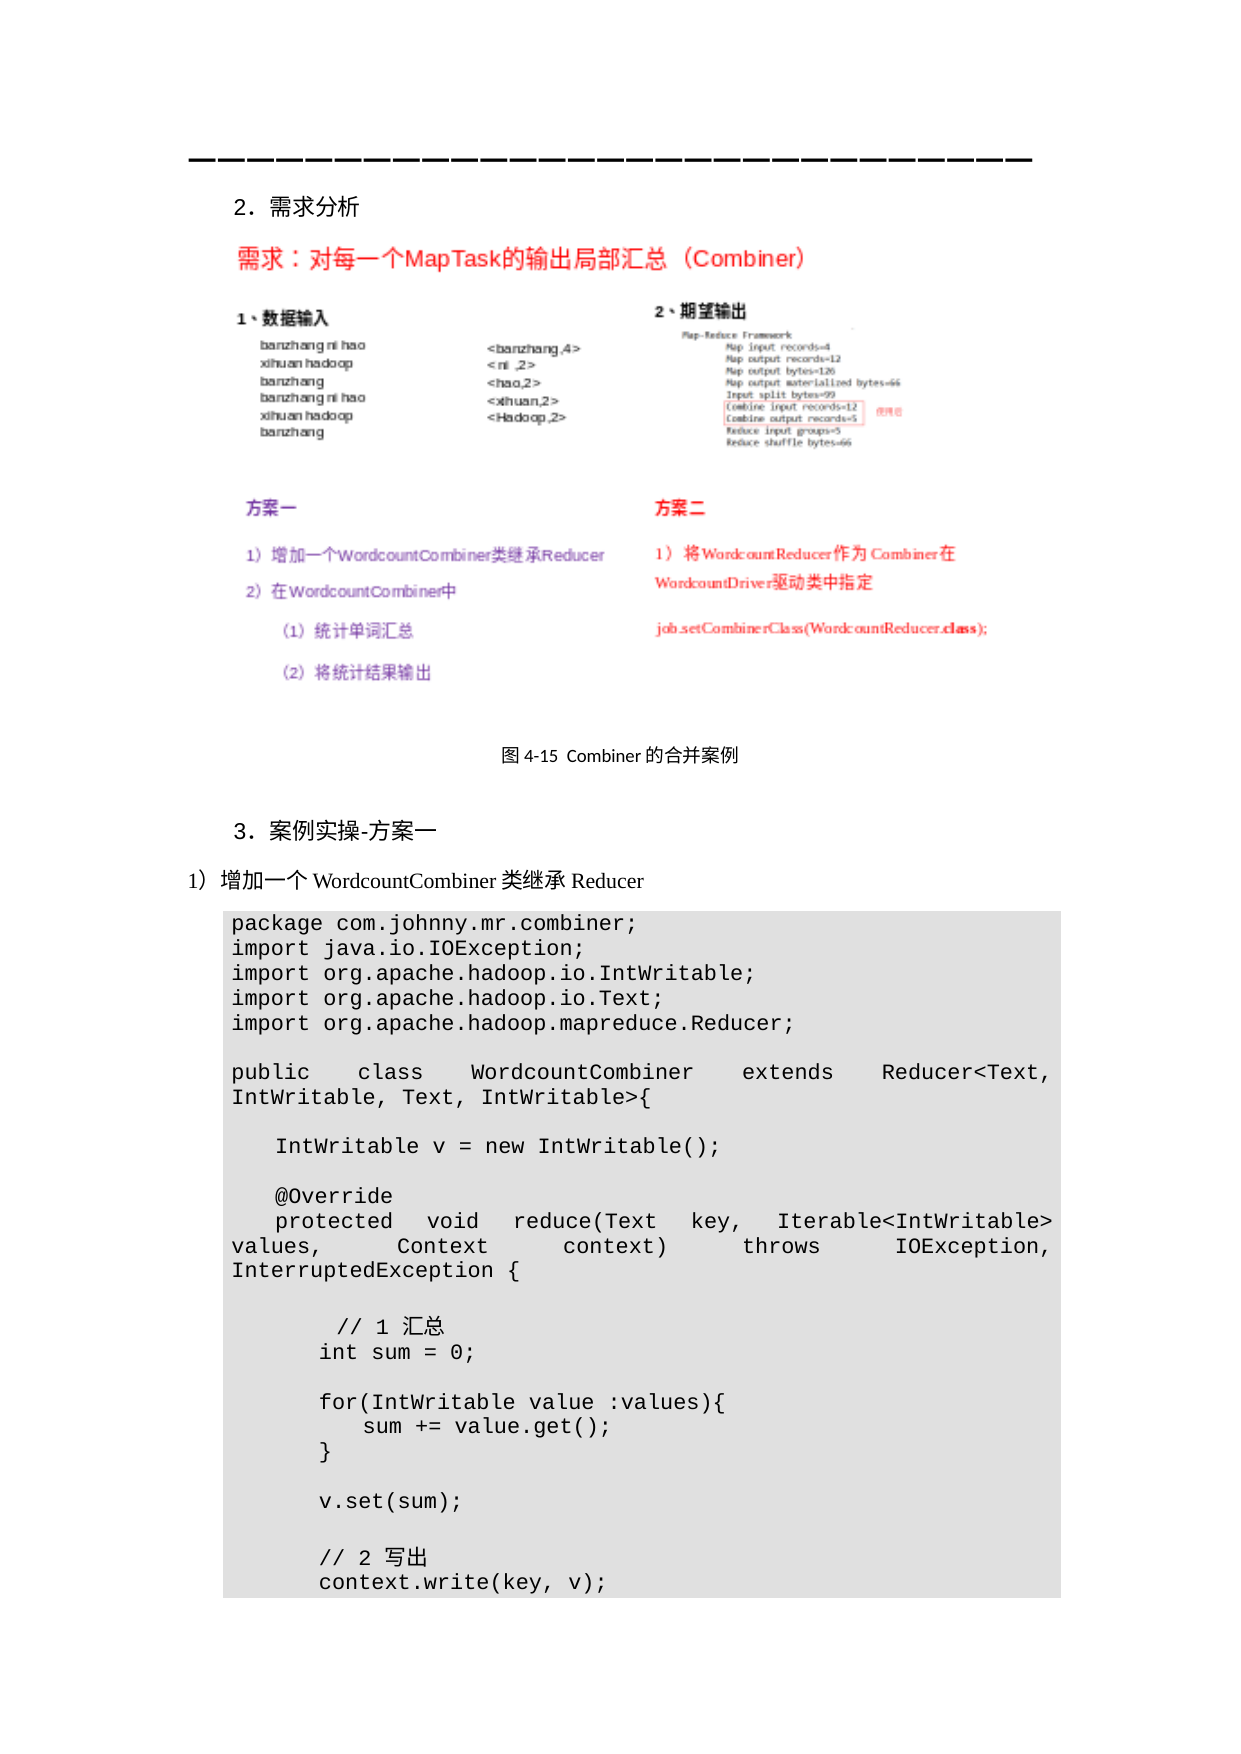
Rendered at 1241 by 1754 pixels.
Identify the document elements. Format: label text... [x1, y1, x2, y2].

text // 2 写出 [223, 1539, 1061, 1572]
text import java.io.IOException; [223, 937, 1061, 962]
text } [223, 1440, 1061, 1465]
text import org.apache.hadoop.io.IntWritable; [223, 962, 1061, 987]
text 1）增加一个WordcountCombiner类继承Reducer [187, 862, 1053, 895]
text 3．案例实操-方案一 [187, 797, 1053, 862]
text context.write(key, v); [223, 1572, 1061, 1598]
text import org.apache.hadoop.mapreduce.Reducer; [223, 1012, 1061, 1037]
text v.set(sum); [223, 1490, 1061, 1515]
text // 1 汇总 [223, 1309, 1061, 1341]
text 图4-15 Combiner的合并案例 [187, 738, 1053, 771]
text 2．需求分析 [187, 173, 1053, 238]
text IntWritable v = new IntWritable(); [223, 1136, 1061, 1161]
text public class WordcountCombiner extends Reducer<Text, IntWritable, Text, IntWritable>{ [223, 1061, 1061, 1111]
text for(IntWritable value :values){ [223, 1391, 1061, 1416]
text package com.johnny.mr.combiner; [223, 911, 1061, 937]
text protected void reduce(Text key, Iterable<IntWritable> values, Context context) throws IOException, InterruptedException { [223, 1210, 1061, 1284]
text int sum = 0; [223, 1341, 1061, 1366]
text import org.apache.hadoop.io.Text; [223, 987, 1061, 1012]
text sum += value.get(); [223, 1416, 1061, 1440]
text @Override [223, 1185, 1061, 1210]
